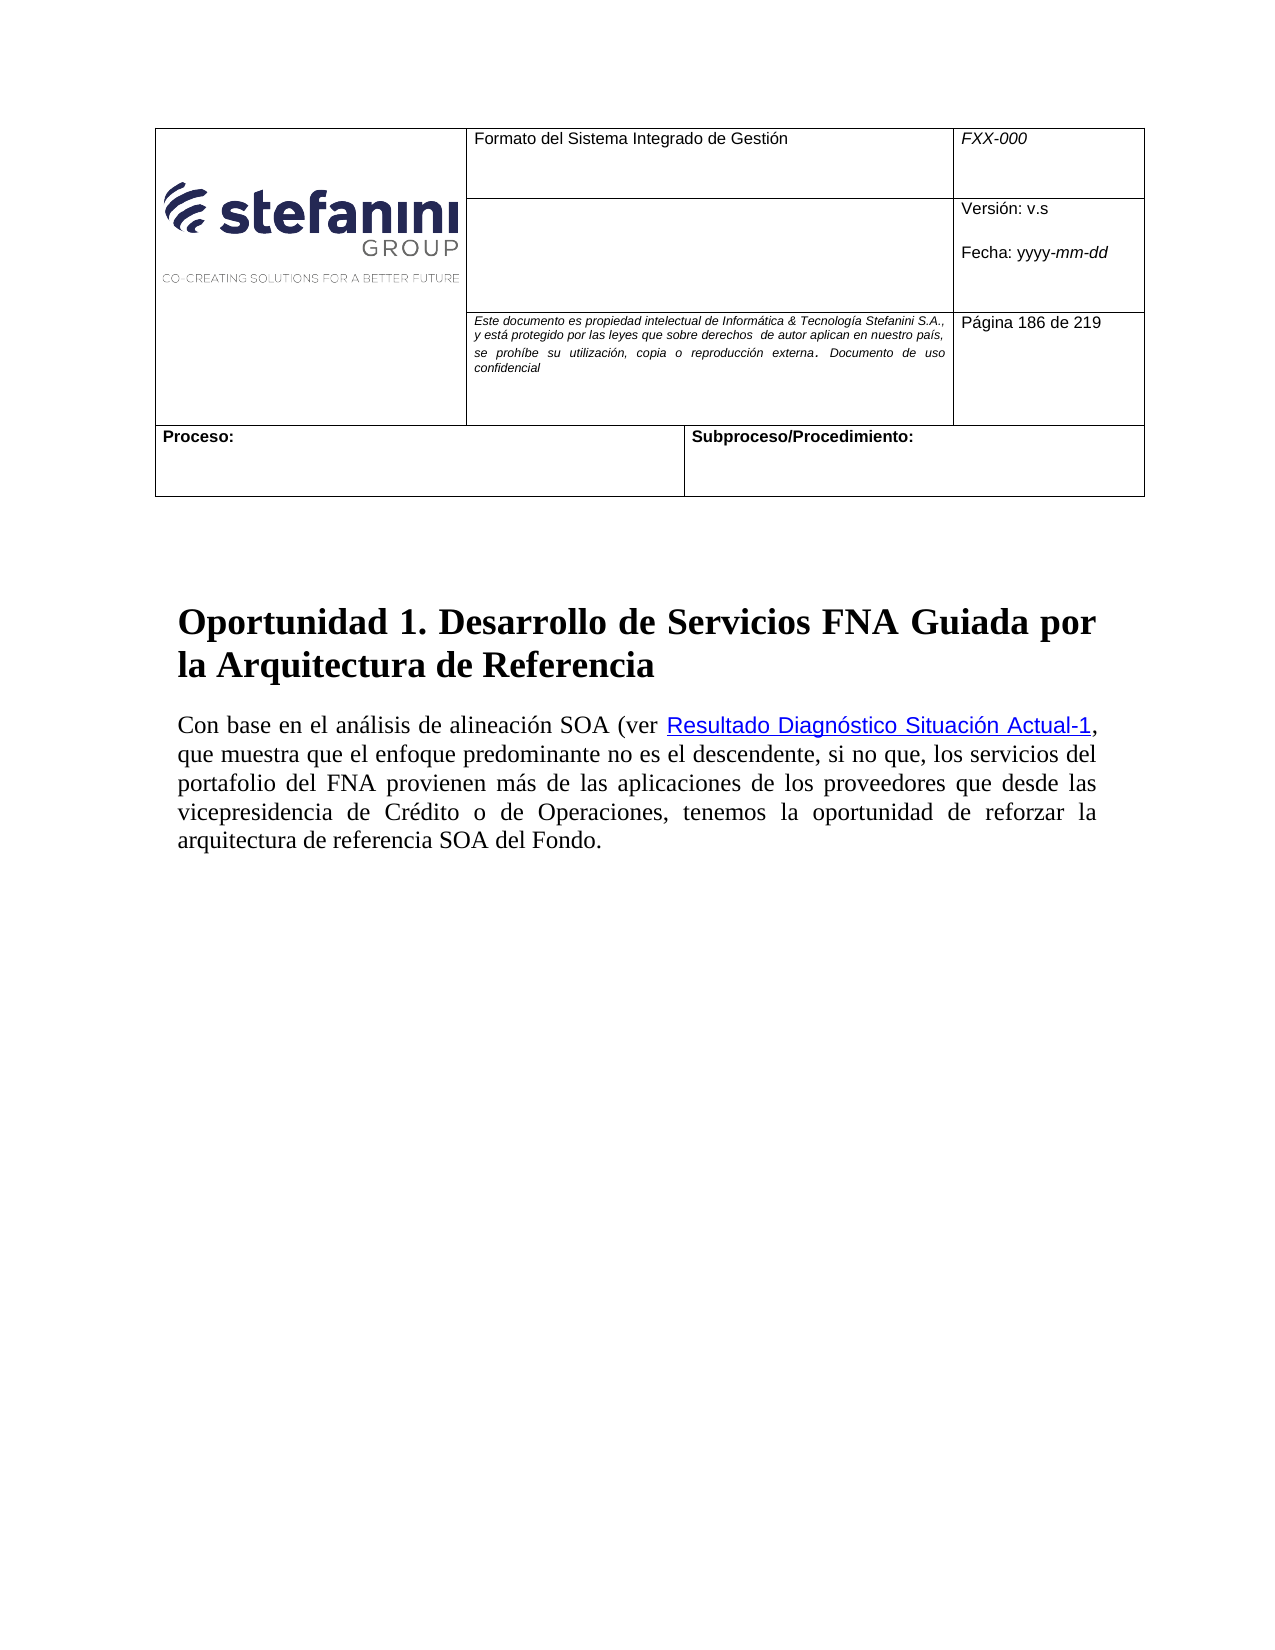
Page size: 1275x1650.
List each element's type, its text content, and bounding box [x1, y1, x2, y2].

text Con base en el análisis de alineación SOA (ver Resultado Diagnóstico Situación Actual-1, que muestra que el enfoque predominante no es el descendente, si no que, los servicios del portafolio del FNA provienen más de las aplicaciones de los proveedores que desde las vicepresidencia de Crédito o de Operaciones, tenemos la oportunidad de reforzar la arquitectura de referencia SOA del Fondo. [177, 711, 1098, 854]
picture [162, 182, 460, 286]
subtitle Oportunidad 1. Desarrollo de Servicios FNA Guiada por la Arquitectura de Referencia [177, 599, 1098, 686]
